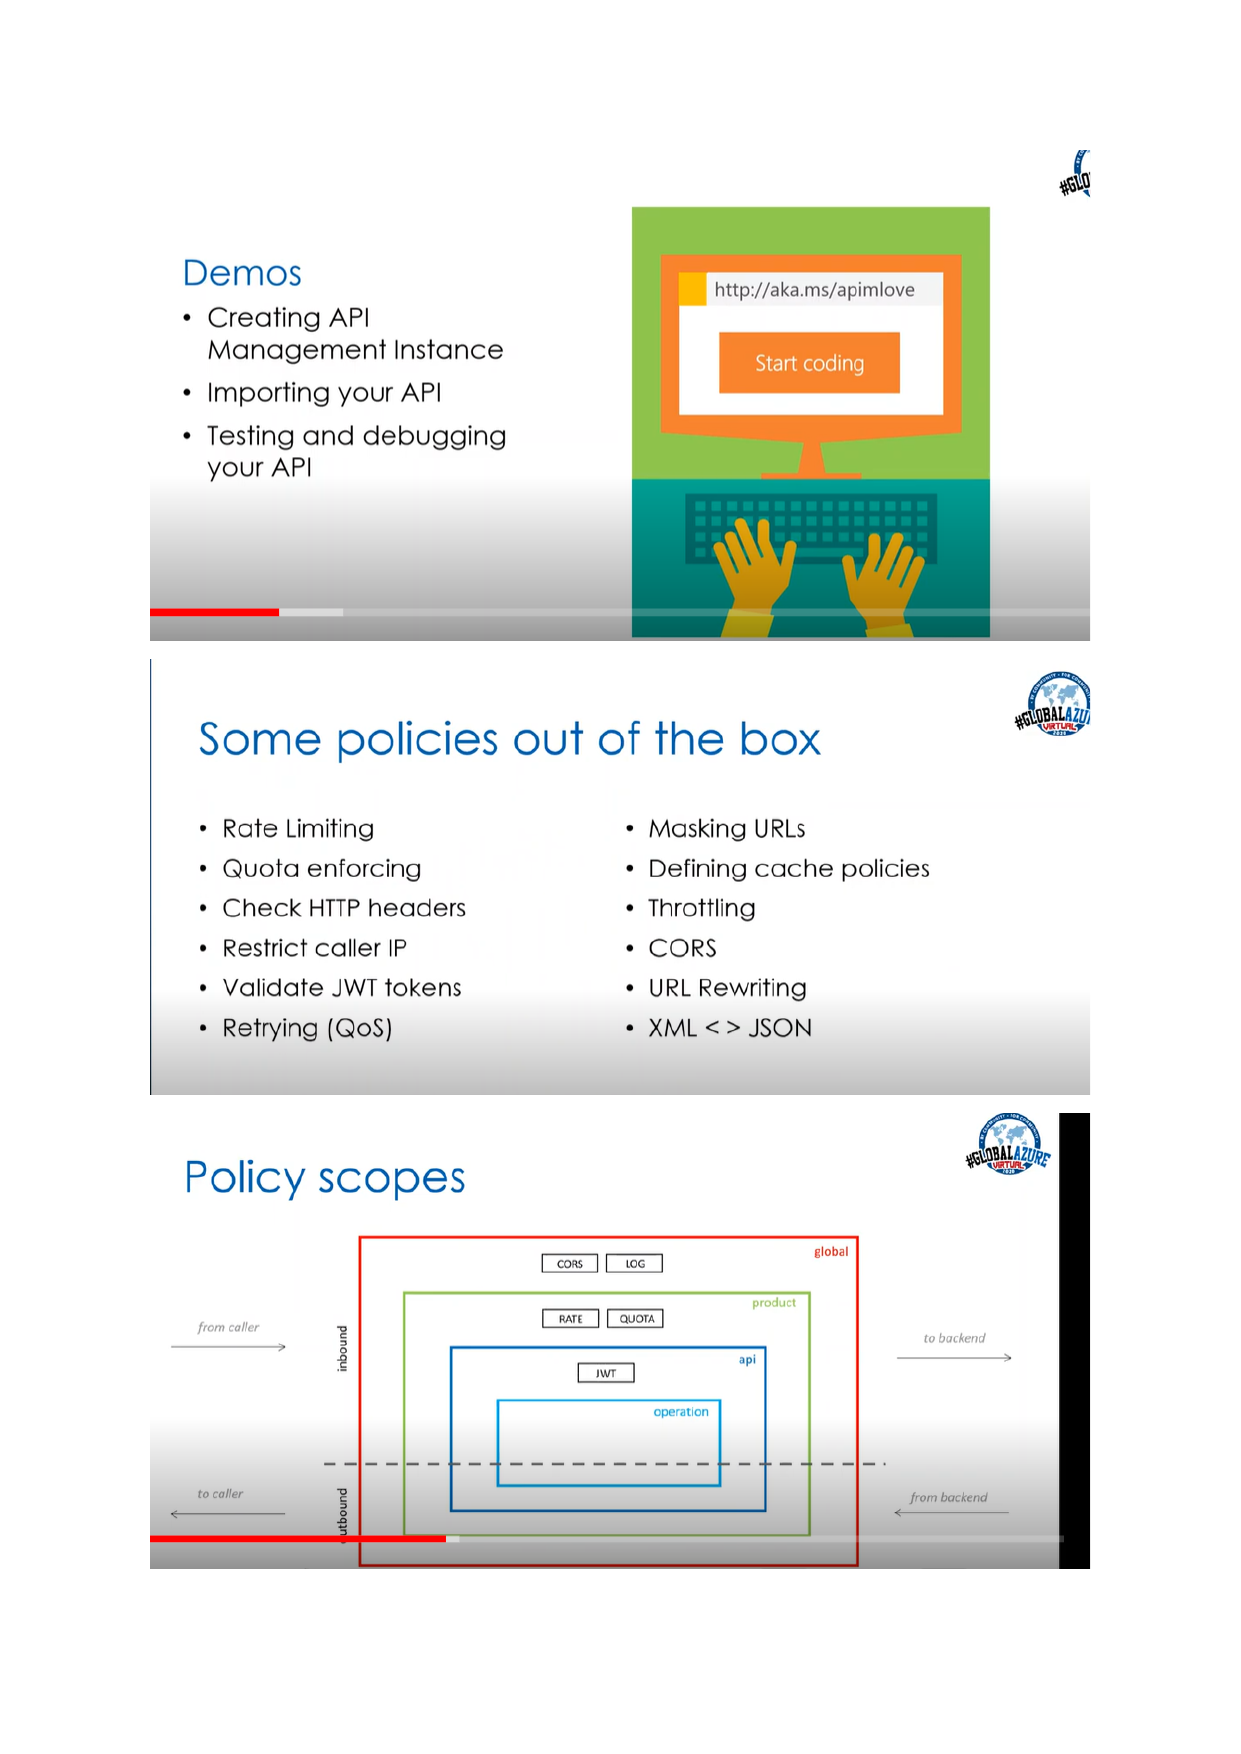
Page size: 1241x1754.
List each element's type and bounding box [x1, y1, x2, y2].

picture [150, 1113, 1091, 1569]
picture [150, 659, 1091, 1095]
picture [150, 150, 1091, 641]
